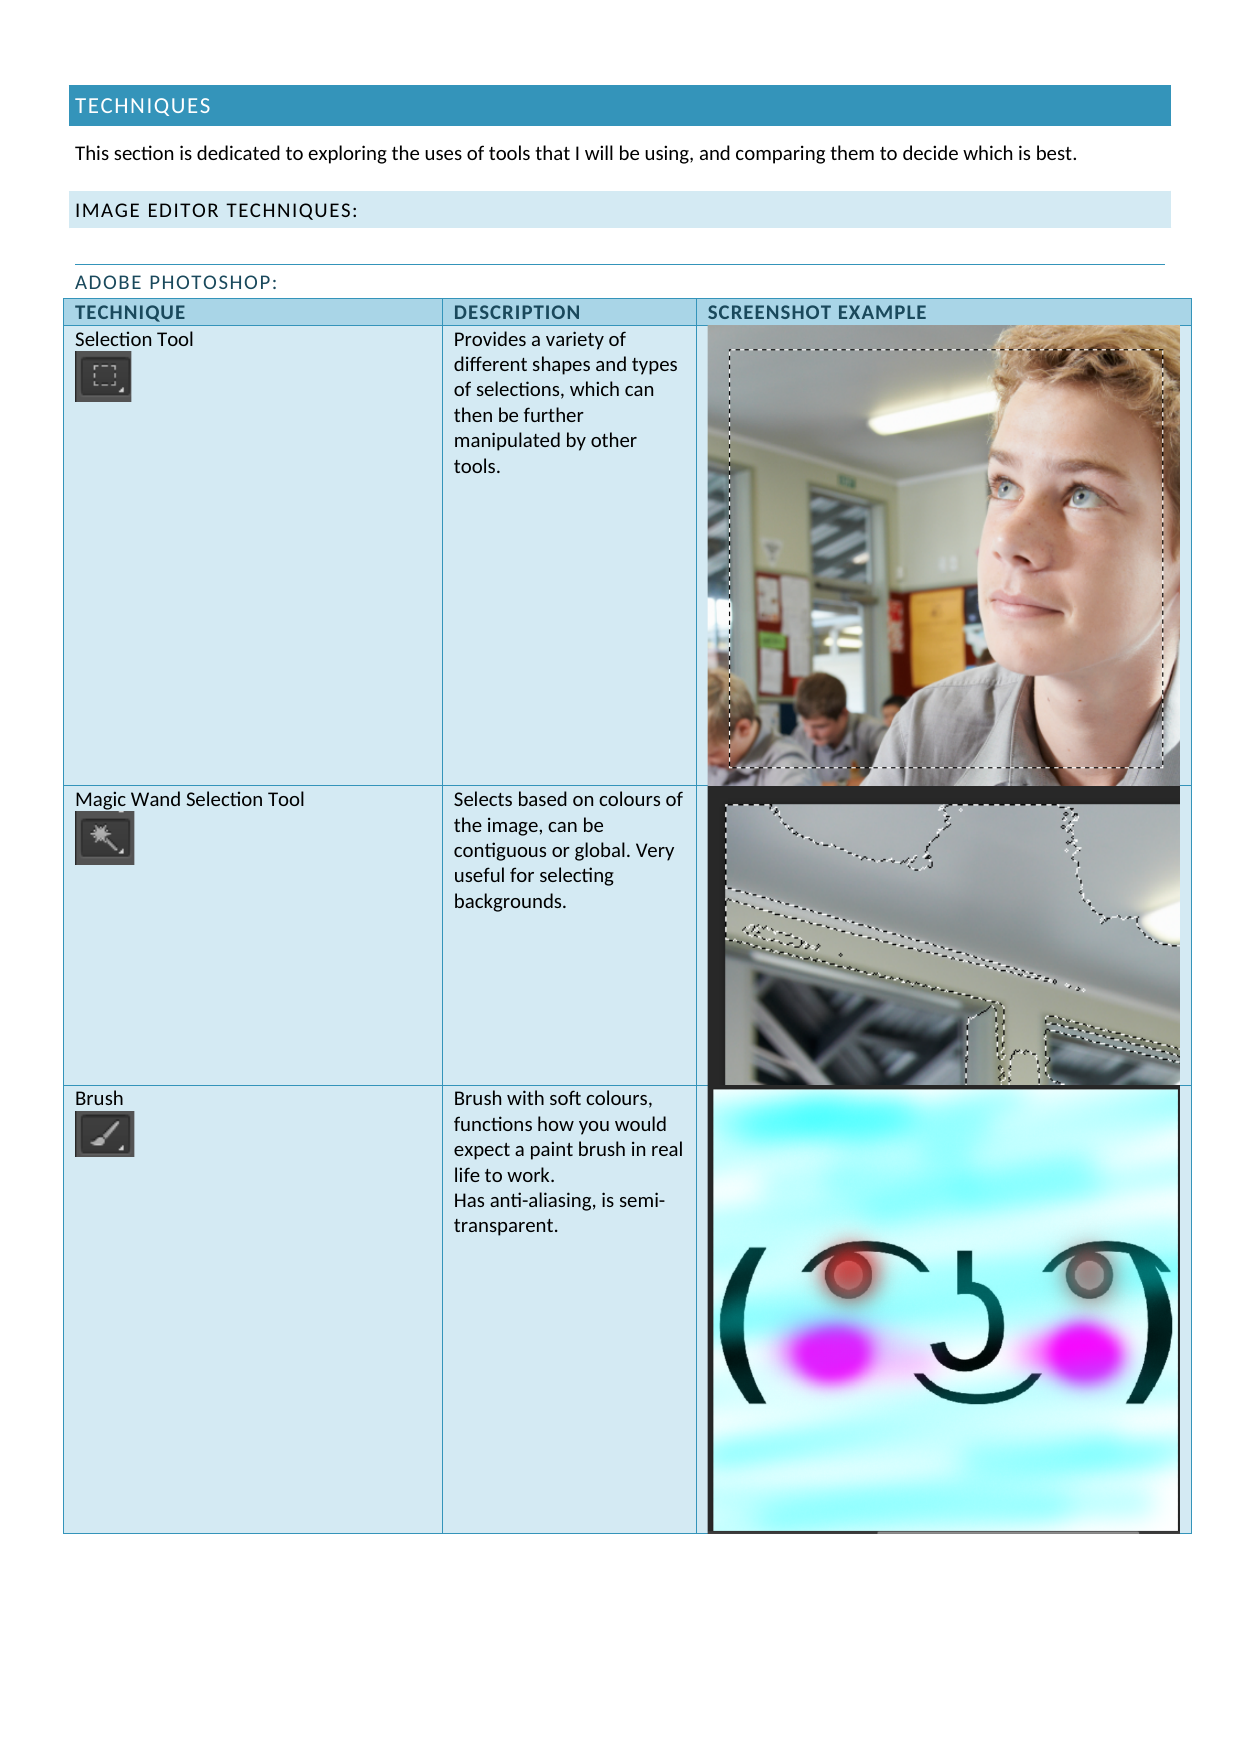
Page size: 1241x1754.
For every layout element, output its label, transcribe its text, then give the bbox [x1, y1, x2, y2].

table_header Technique [64, 299, 442, 325]
picture [75, 1111, 135, 1157]
table_cell [697, 1086, 707, 1533]
table_header Screenshot Example [697, 299, 1191, 325]
table_cell Selection Tool [64, 326, 442, 785]
table_cell [697, 326, 707, 785]
table_cell Provides a variety of different shapes and types of selections, which can then be further manipulated by other tools. [443, 326, 696, 785]
subtitle Techniques [75, 92, 1165, 120]
picture [75, 811, 135, 865]
table_cell [697, 786, 707, 1084]
table_cell Brush with soft colours, functions how you would expect a paint brush in real life to work. Has anti-aliasing, is semi-transparent. [443, 1086, 696, 1533]
subtitle Adobe Photoshop: [75, 265, 1165, 294]
table_cell [1180, 1086, 1191, 1533]
table_cell Magic Wand Selection Tool [64, 786, 442, 1084]
subtitle Image Editor Techniques: [75, 197, 1165, 222]
table_header Description [443, 299, 696, 325]
picture [707, 325, 1180, 1534]
table_cell [1180, 786, 1191, 1084]
table_cell [1180, 326, 1191, 785]
table_cell Selects based on colours of the image, can be contiguous or global. Very useful for selecting backgrounds. [443, 786, 696, 1084]
picture [75, 351, 132, 402]
table_cell Brush [64, 1086, 442, 1533]
text This section is dedicated to exploring the uses of tools that I will be using, and comparing them to decide which is best. [75, 141, 1165, 166]
